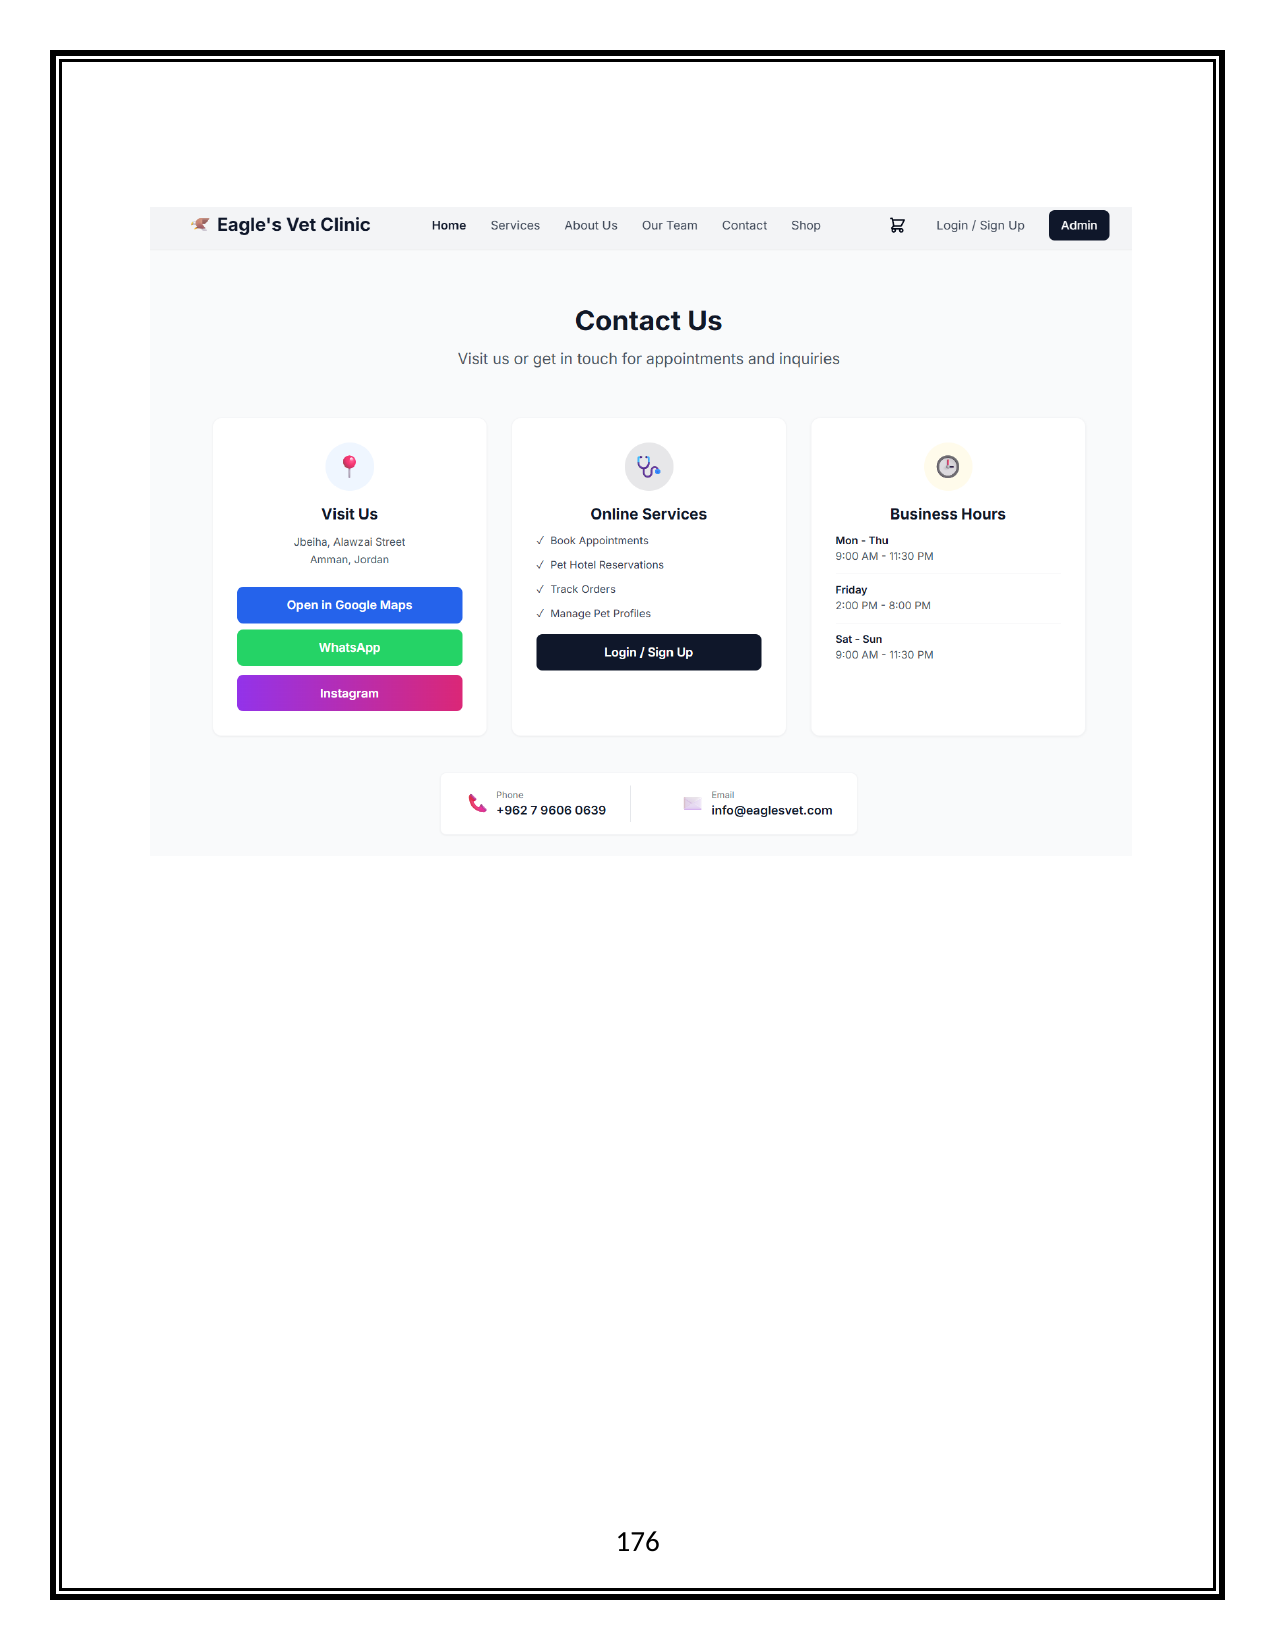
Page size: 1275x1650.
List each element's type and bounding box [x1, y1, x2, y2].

picture [150, 207, 1132, 856]
